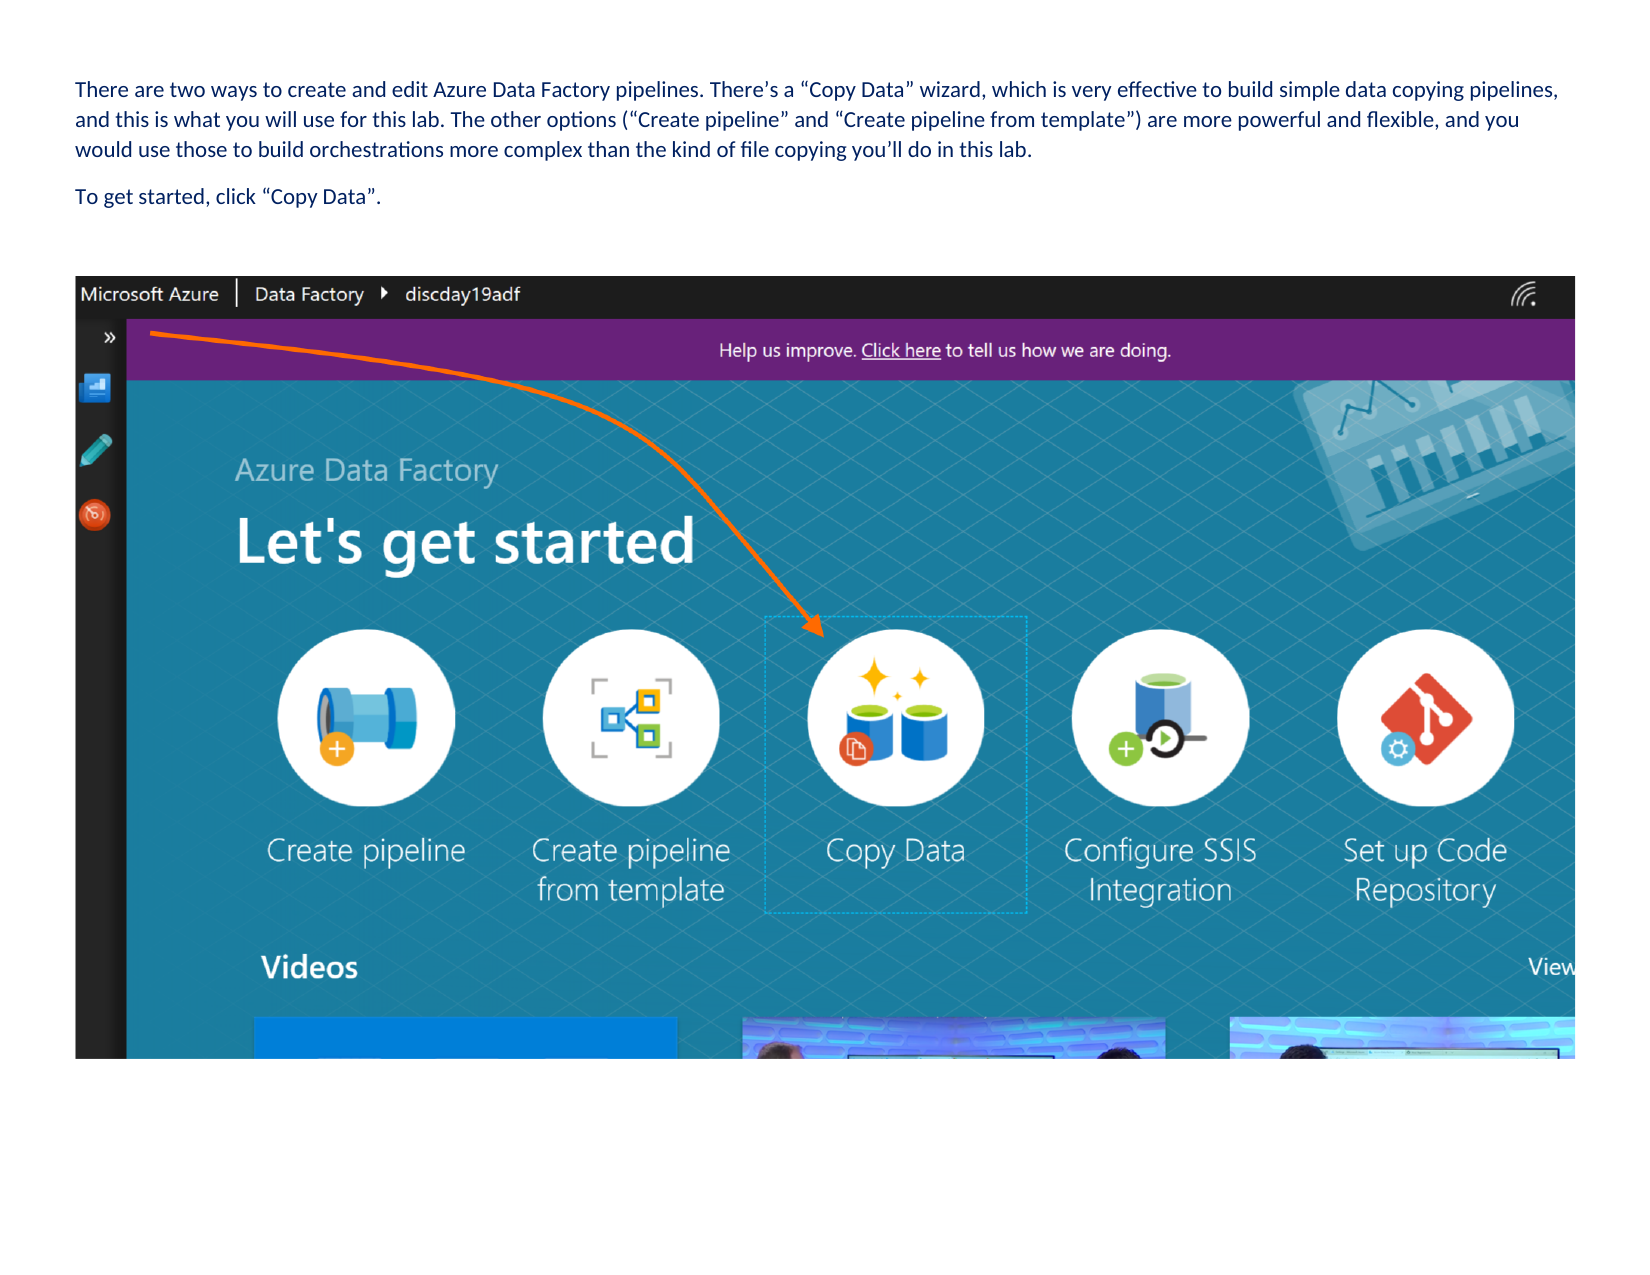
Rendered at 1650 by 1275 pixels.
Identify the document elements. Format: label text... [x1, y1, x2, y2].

picture [75, 276, 1575, 1059]
text To get started, click “Copy Data”. [75, 182, 1575, 210]
text There are two ways to create and edit Azure Data Factory pipelines. There’s a “Copy Data” wizard, which is very effective to build simple data copying pipelines, and this is what you will use for this lab. The other options (“Create pipeline” and “Create pipeline from template”) are more powerful and flexible, and you would use those to build orchestrations more complex than the kind of file copying you’ll do in this lab. [75, 75, 1575, 163]
